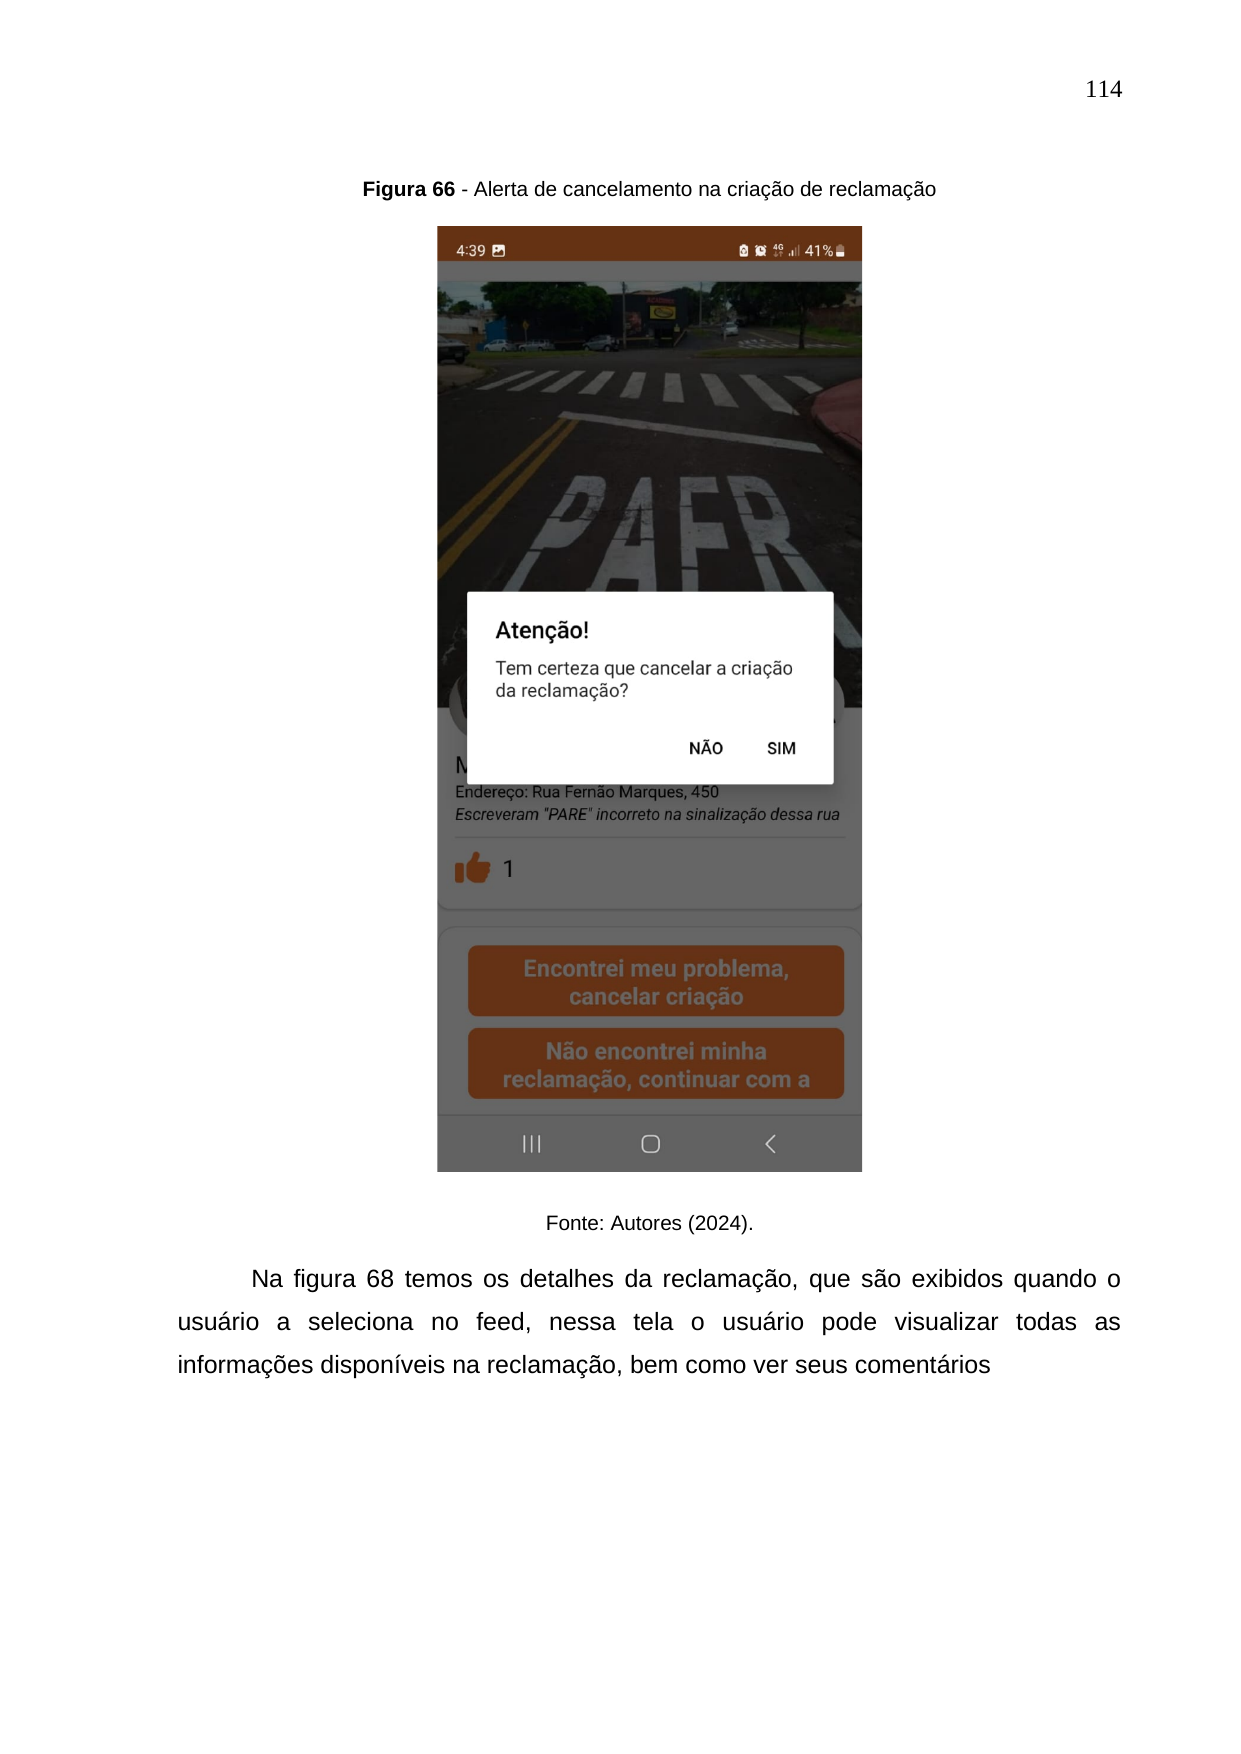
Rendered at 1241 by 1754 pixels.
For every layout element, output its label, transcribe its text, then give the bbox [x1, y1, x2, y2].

text Figura 66 - Alerta de cancelamento na criação de reclamação [177, 177, 1122, 201]
picture [437, 226, 863, 1172]
text Na figura 68 temos os detalhes da reclamação, que são exibidos quando o usuário a seleciona no feed, nessa tela o usuário pode visualizar todas as informações disponíveis na reclamação, bem como ver seus comentários [177, 1263, 1122, 1378]
text Fonte: Autores (2024). [177, 1211, 1122, 1235]
